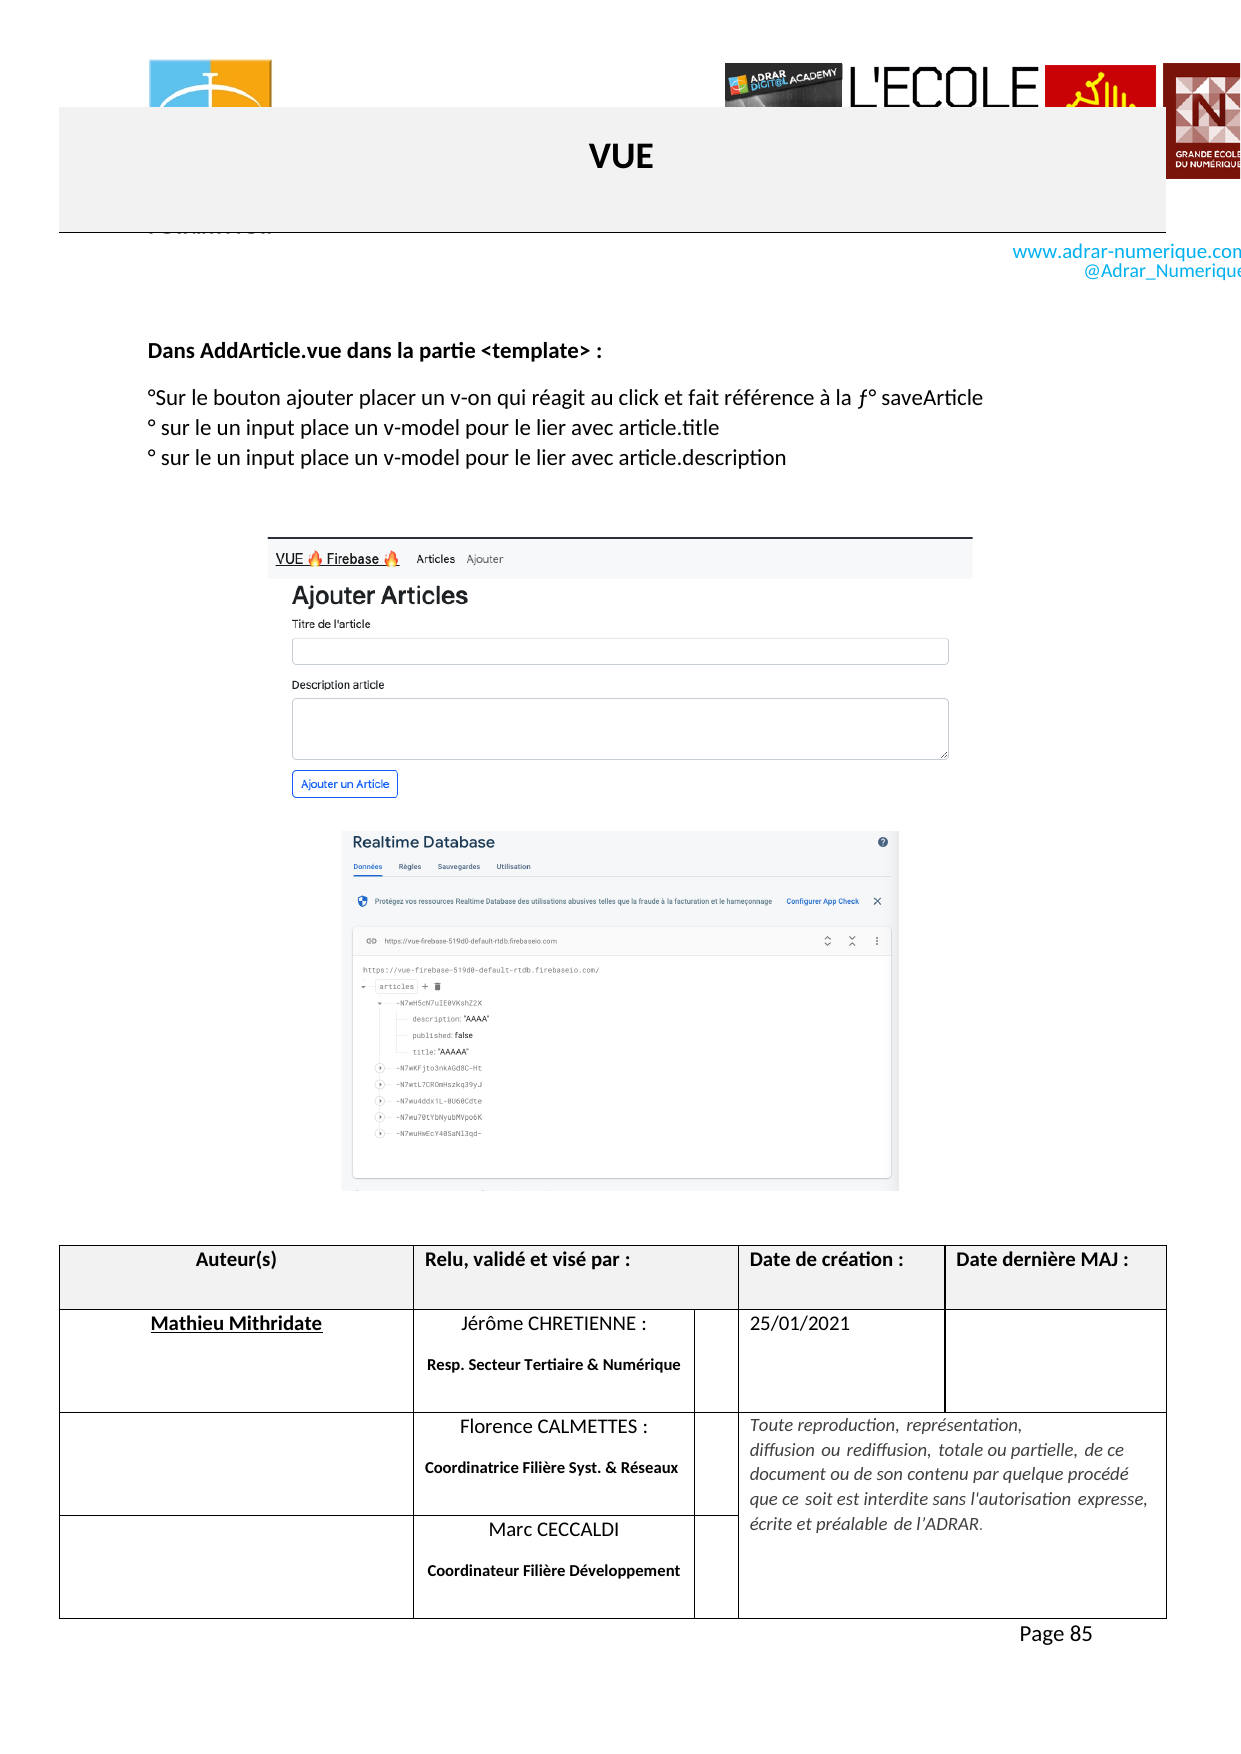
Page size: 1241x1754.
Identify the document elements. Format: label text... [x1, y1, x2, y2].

picture [341, 831, 899, 1191]
picture [714, 233, 975, 241]
text Dans AddArticle.vue dans la partie <template> : [148, 336, 1093, 364]
picture [716, 56, 1241, 186]
text °Sur le bouton ajouter placer un v-on qui réagit au click et fait référence à la ƒ° saveArticle ° sur le un input place un v-model pour le lier avec article.title ° sur le un input place un v-model pour le lier avec article.description [148, 383, 1093, 471]
picture [267, 537, 973, 813]
picture [147, 57, 273, 107]
